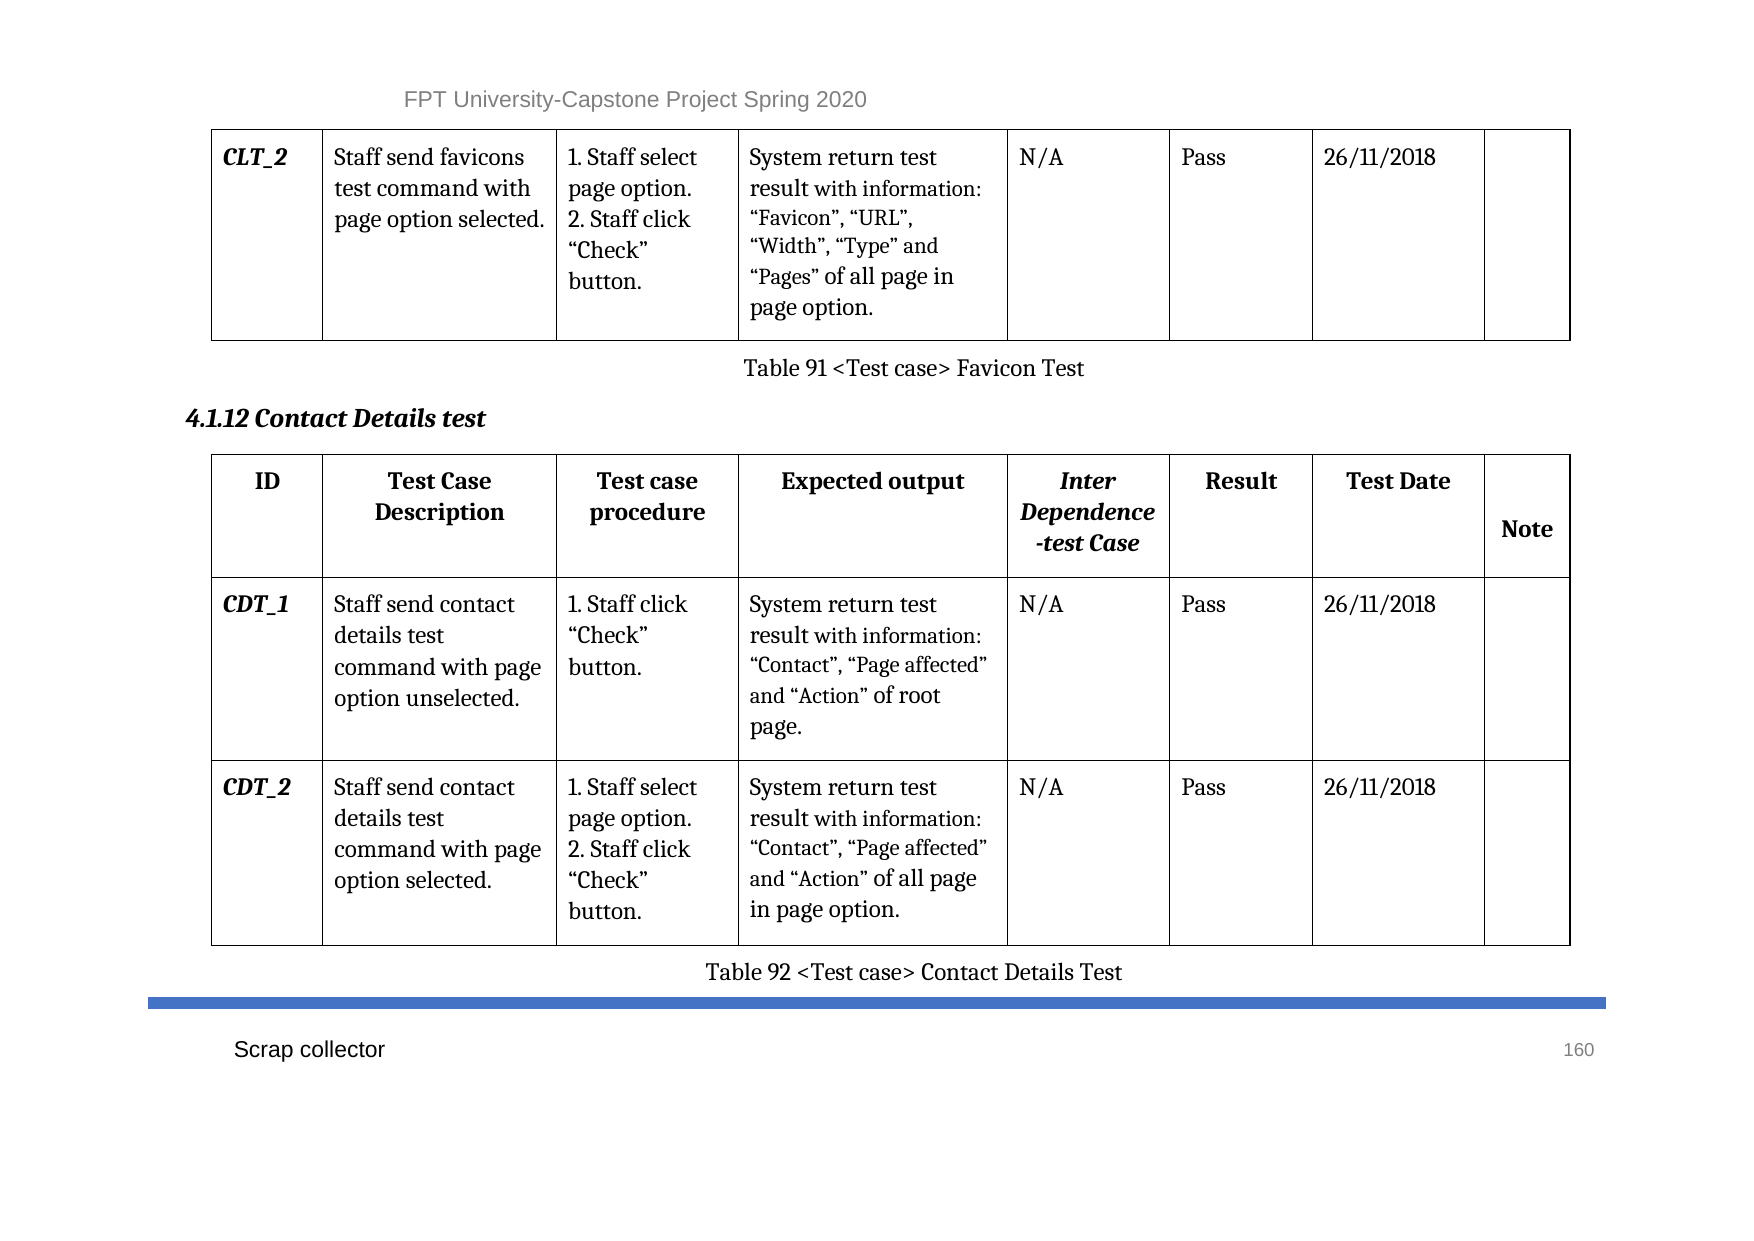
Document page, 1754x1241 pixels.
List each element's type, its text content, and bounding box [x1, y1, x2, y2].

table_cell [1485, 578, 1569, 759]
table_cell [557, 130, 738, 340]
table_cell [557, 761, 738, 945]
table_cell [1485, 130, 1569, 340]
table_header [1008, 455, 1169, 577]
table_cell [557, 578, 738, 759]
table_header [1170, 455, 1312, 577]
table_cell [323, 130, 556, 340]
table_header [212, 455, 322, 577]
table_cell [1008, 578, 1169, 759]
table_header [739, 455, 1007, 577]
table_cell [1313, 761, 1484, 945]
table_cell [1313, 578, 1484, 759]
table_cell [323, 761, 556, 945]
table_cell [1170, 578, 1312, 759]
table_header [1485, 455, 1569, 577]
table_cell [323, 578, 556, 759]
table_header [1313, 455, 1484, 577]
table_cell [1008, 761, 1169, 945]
text 4.1.12 Contact Details test [185, 403, 1606, 435]
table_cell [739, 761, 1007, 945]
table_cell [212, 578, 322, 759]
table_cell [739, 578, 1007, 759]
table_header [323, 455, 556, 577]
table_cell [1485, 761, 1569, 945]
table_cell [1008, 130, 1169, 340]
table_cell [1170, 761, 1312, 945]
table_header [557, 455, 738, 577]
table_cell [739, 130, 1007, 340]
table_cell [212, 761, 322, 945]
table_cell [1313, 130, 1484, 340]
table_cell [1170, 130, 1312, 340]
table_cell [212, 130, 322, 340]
